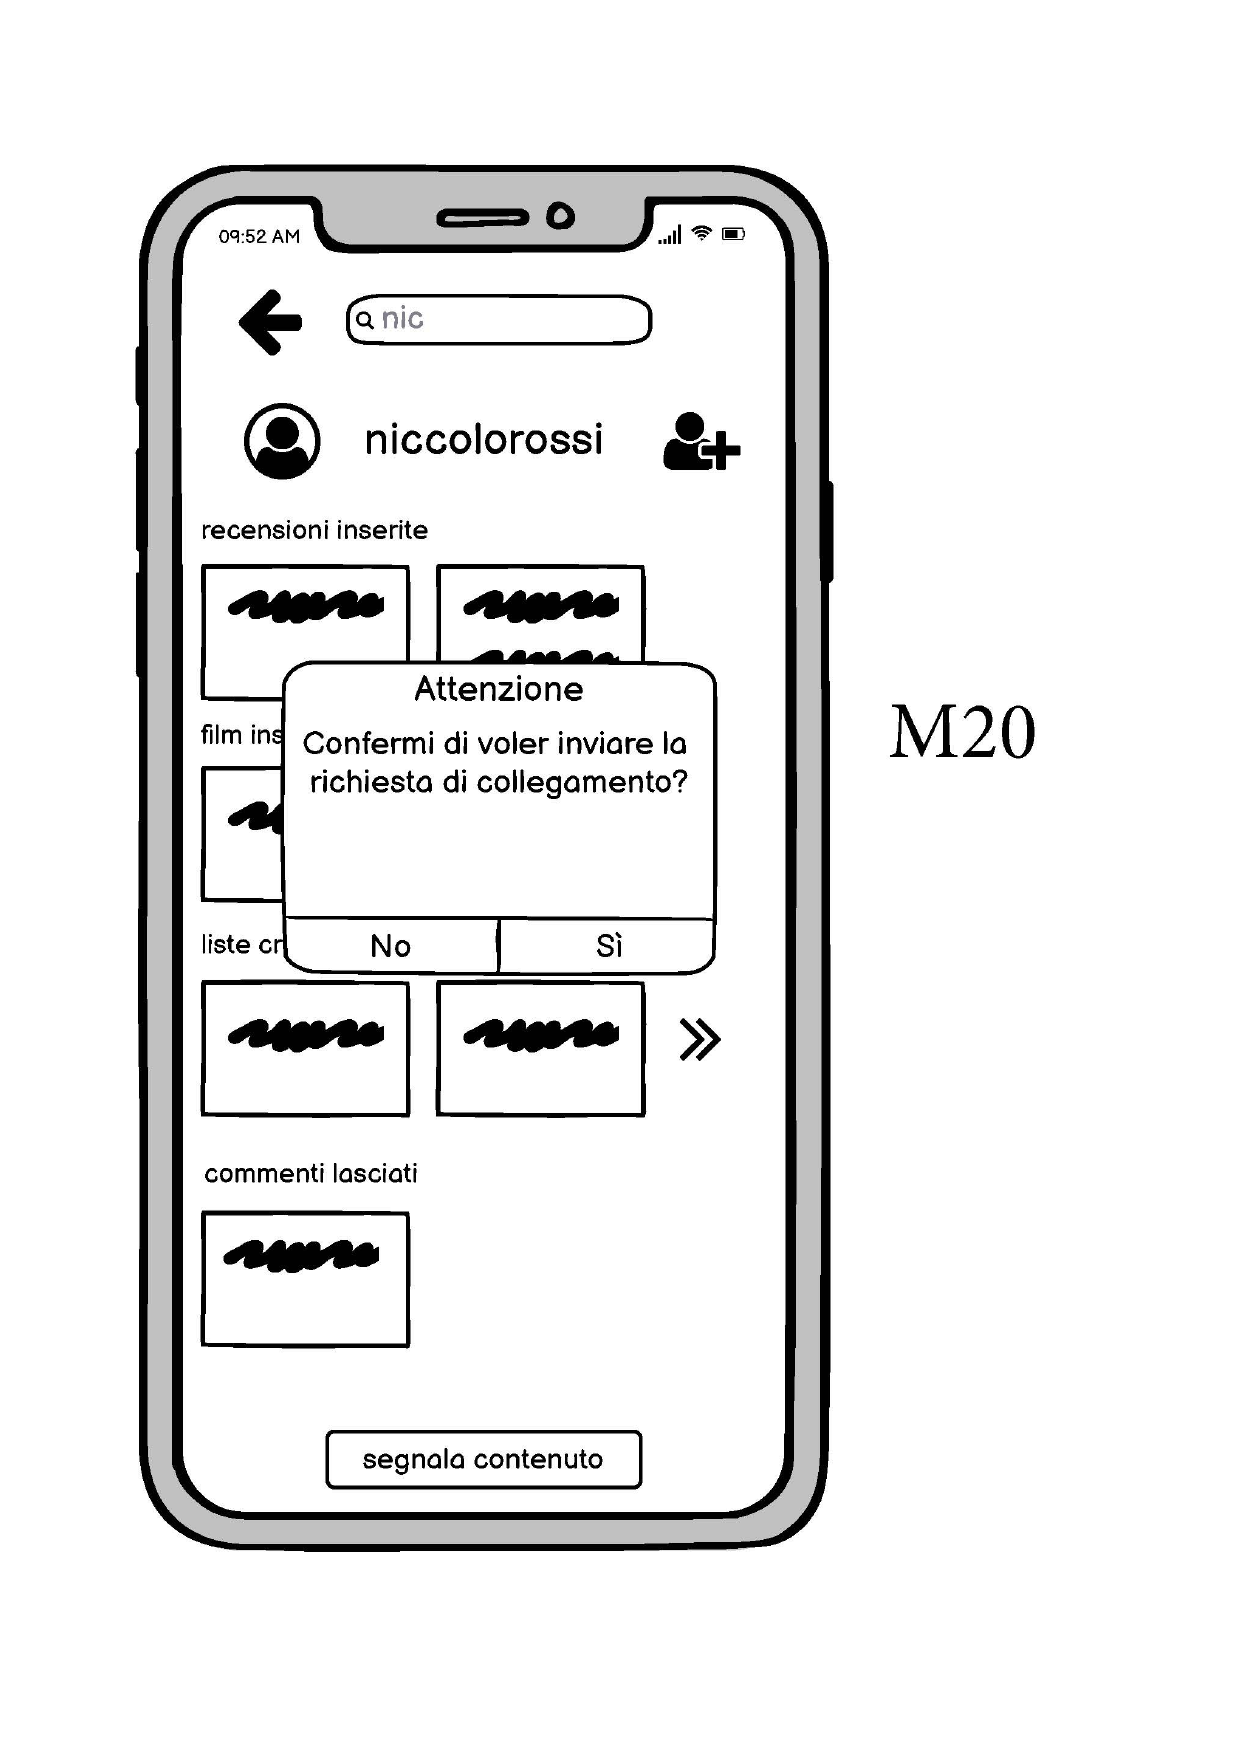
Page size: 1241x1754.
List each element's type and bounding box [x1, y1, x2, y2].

picture [118, 147, 1123, 1568]
